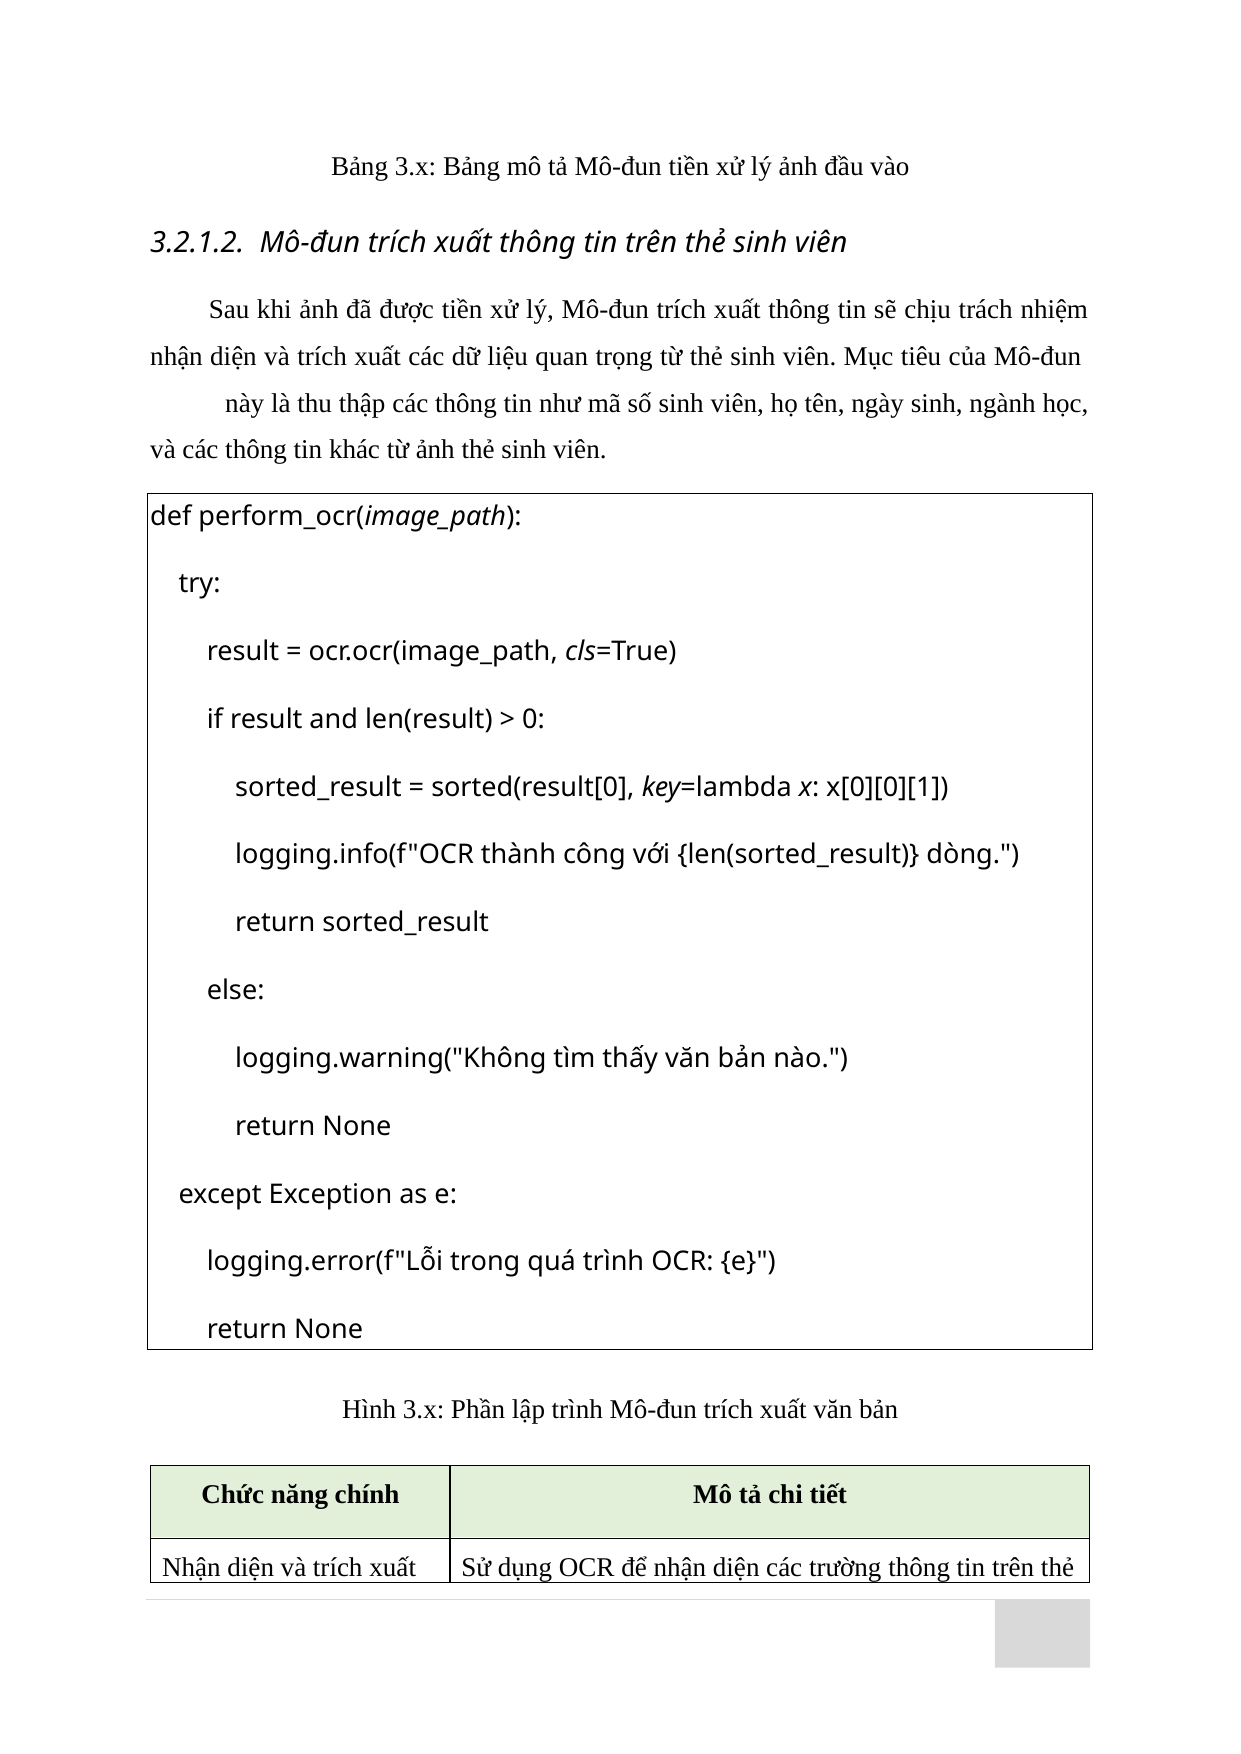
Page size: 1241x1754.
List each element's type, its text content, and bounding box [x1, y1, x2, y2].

text else: [148, 967, 1092, 1007]
table_header Mô tả chi tiết [451, 1466, 1089, 1537]
text Sau khi ảnh đã được tiền xử lý, Mô-đun trích xuất thông tin sẽ chịu trách nhiệm nhận diện và trích xuất các dữ liệu quan trọng từ thẻ sinh viên. Mục tiêu của Mô-đun này là thu thập các thông tin như mã số sinh viên, họ tên, ngày sinh, ngành học, và các thông tin khác từ ảnh thẻ sinh viên. [150, 294, 1090, 465]
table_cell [451, 1539, 1089, 1582]
text Hình 3.x: Phần lập trình Mô-đun trích xuất văn bản [150, 1393, 1090, 1424]
text try: [148, 561, 1092, 601]
table_header Chức năng chính [151, 1466, 449, 1537]
text logging.error(f"Lỗi trong quá trình OCR: {e}") [148, 1239, 1092, 1279]
text if result and len(result) > 0: [148, 696, 1092, 736]
text return None [148, 1103, 1092, 1143]
text def perform_ocr(image_path): [148, 494, 1092, 533]
text sorted_result = sorted(result[0], key=lambda x: x[0][0][1]) [148, 764, 1092, 804]
text logging.warning("Không tìm thấy văn bản nào.") [148, 1035, 1092, 1075]
text Mô-đun trích xuất thông tin trên thẻ sinh viên [150, 222, 1090, 261]
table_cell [151, 1539, 449, 1582]
text result = ocr.ocr(image_path, cls=True) [148, 628, 1092, 668]
text return None [148, 1307, 1092, 1349]
text return sorted_result [148, 900, 1092, 940]
text except Exception as e: [148, 1171, 1092, 1211]
text logging.info(f"OCR thành công với {len(sorted_result)} dòng.") [148, 832, 1092, 872]
text Bảng 3.x: Bảng mô tả Mô-đun tiền xử lý ảnh đầu vào [150, 150, 1090, 181]
